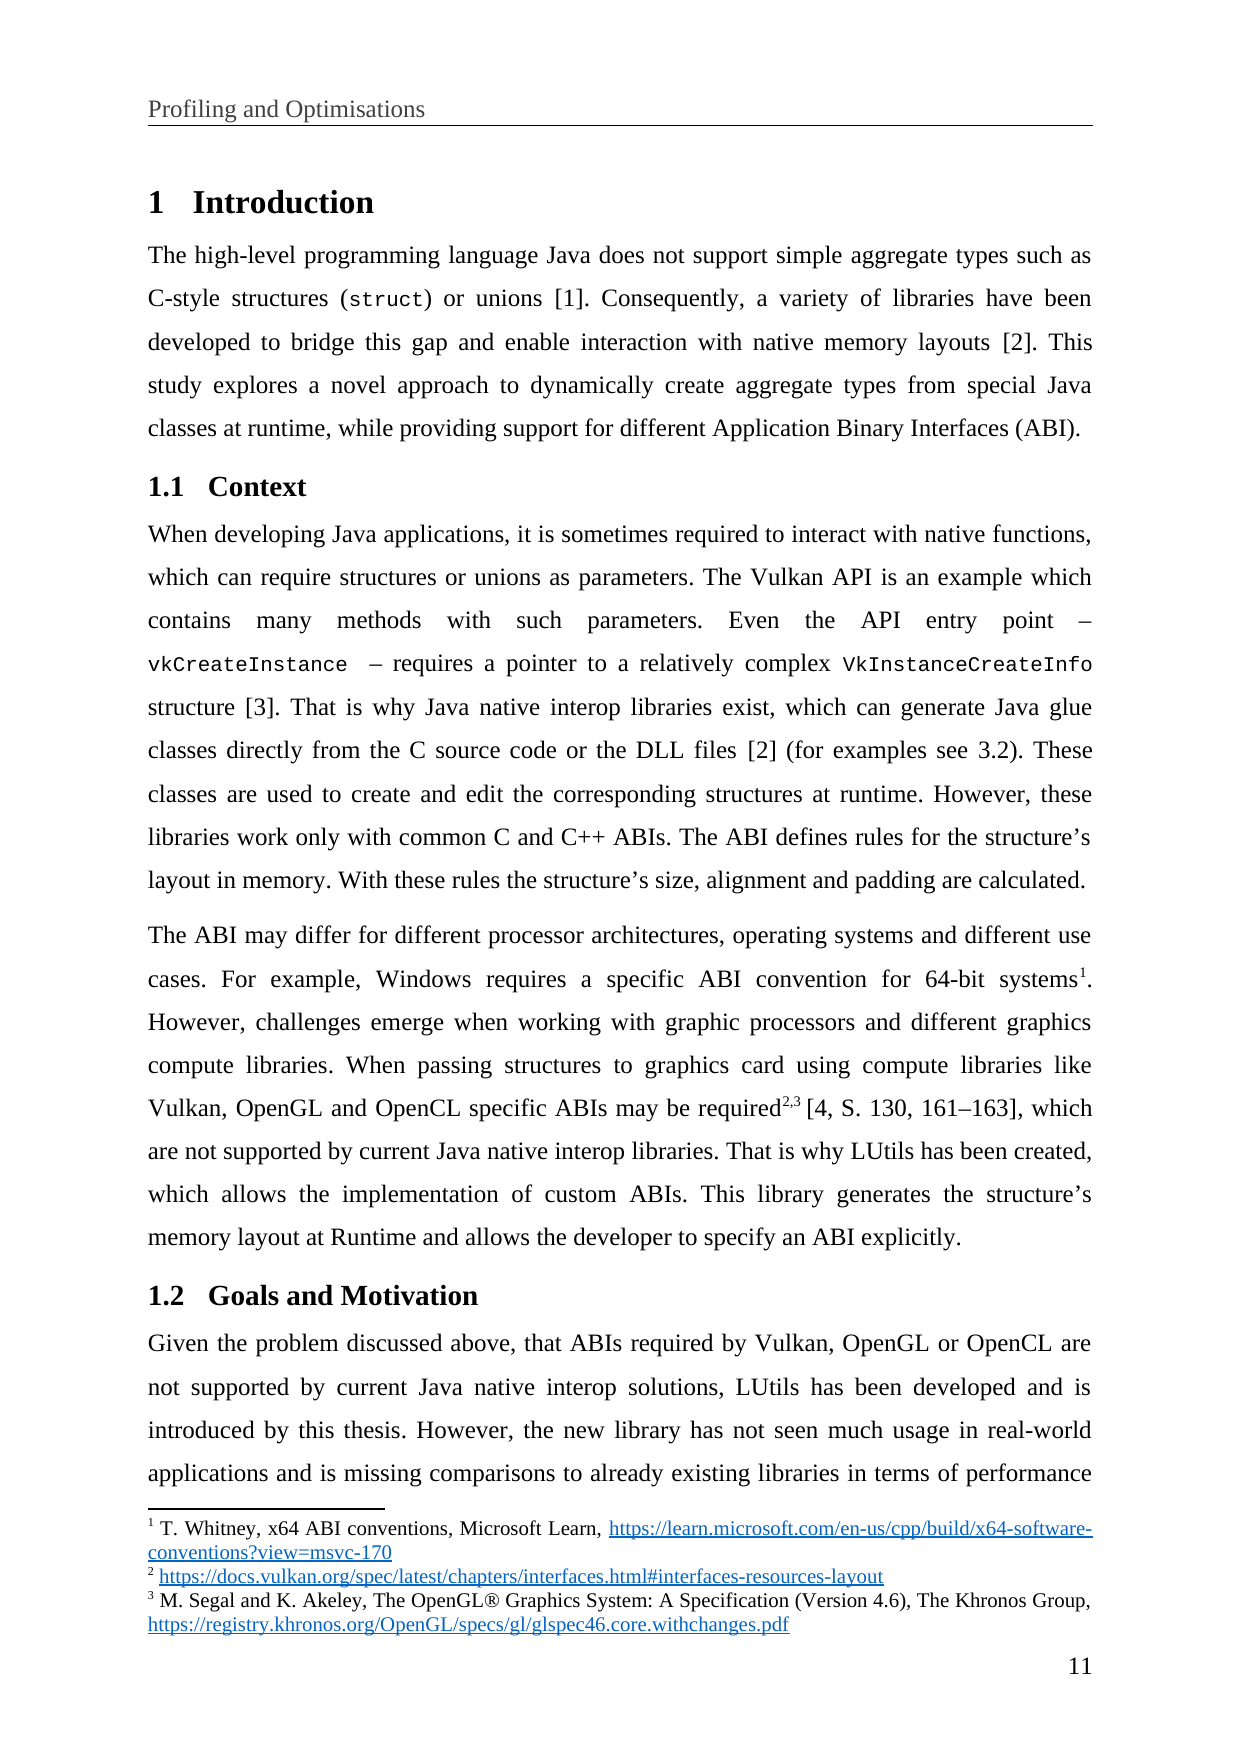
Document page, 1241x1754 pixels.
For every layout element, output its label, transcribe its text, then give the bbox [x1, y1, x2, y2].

text When developing Java applications, it is sometimes required to interact with native functions, which can require structures or unions as parameters. The Vulkan API is an example which contains many methods with such parameters. Even the API entry point – vkCreateInstance – requires a pointer to a relatively complex VkInstanceCreateInfo structure [3]. That is why Java native interop libraries exist, which can generate Java glue classes directly from the C source code or the DLL files [2] (for examples see 3.2). These classes are used to create and edit the corresponding structures at runtime. However, these libraries work only with common C and C++ ABIs. The ABI defines rules for the structure’s layout in memory. With these rules the structure’s size, alignment and padding are calculated. [148, 519, 1093, 894]
subtitle Context [148, 469, 1093, 502]
text The ABI may differ for different processor architectures, operating systems and different use cases. For example, Windows requires a specific ABI convention for 64-bit systems. However, challenges emerge when working with graphic processors and different graphics compute libraries. When passing structures to graphics card using compute libraries like Vulkan, OpenGL and OpenCL specific ABIs may be required, [4, S. 130, 161–163], which are not supported by current Java native interop libraries. That is why LUtils has been created, which allows the implementation of custom ABIs. This library generates the structure’s memory layout at Runtime and allows the developer to specify an ABI explicitly. [148, 921, 1093, 1251]
subtitle Goals and Motivation [148, 1278, 1093, 1312]
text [148, 1328, 1093, 1487]
text The high-level programming language Java does not support simple aggregate types such as C-style structures (struct) or unions [1]. Consequently, a variety of libraries have been developed to bridge this gap and enable interaction with native memory layouts [2]. This study explores a novel approach to dynamically create aggregate types from special Java classes at runtime, while providing support for different Application Binary Interfaces (ABI). [148, 240, 1093, 442]
subtitle Introduction [148, 182, 1093, 221]
